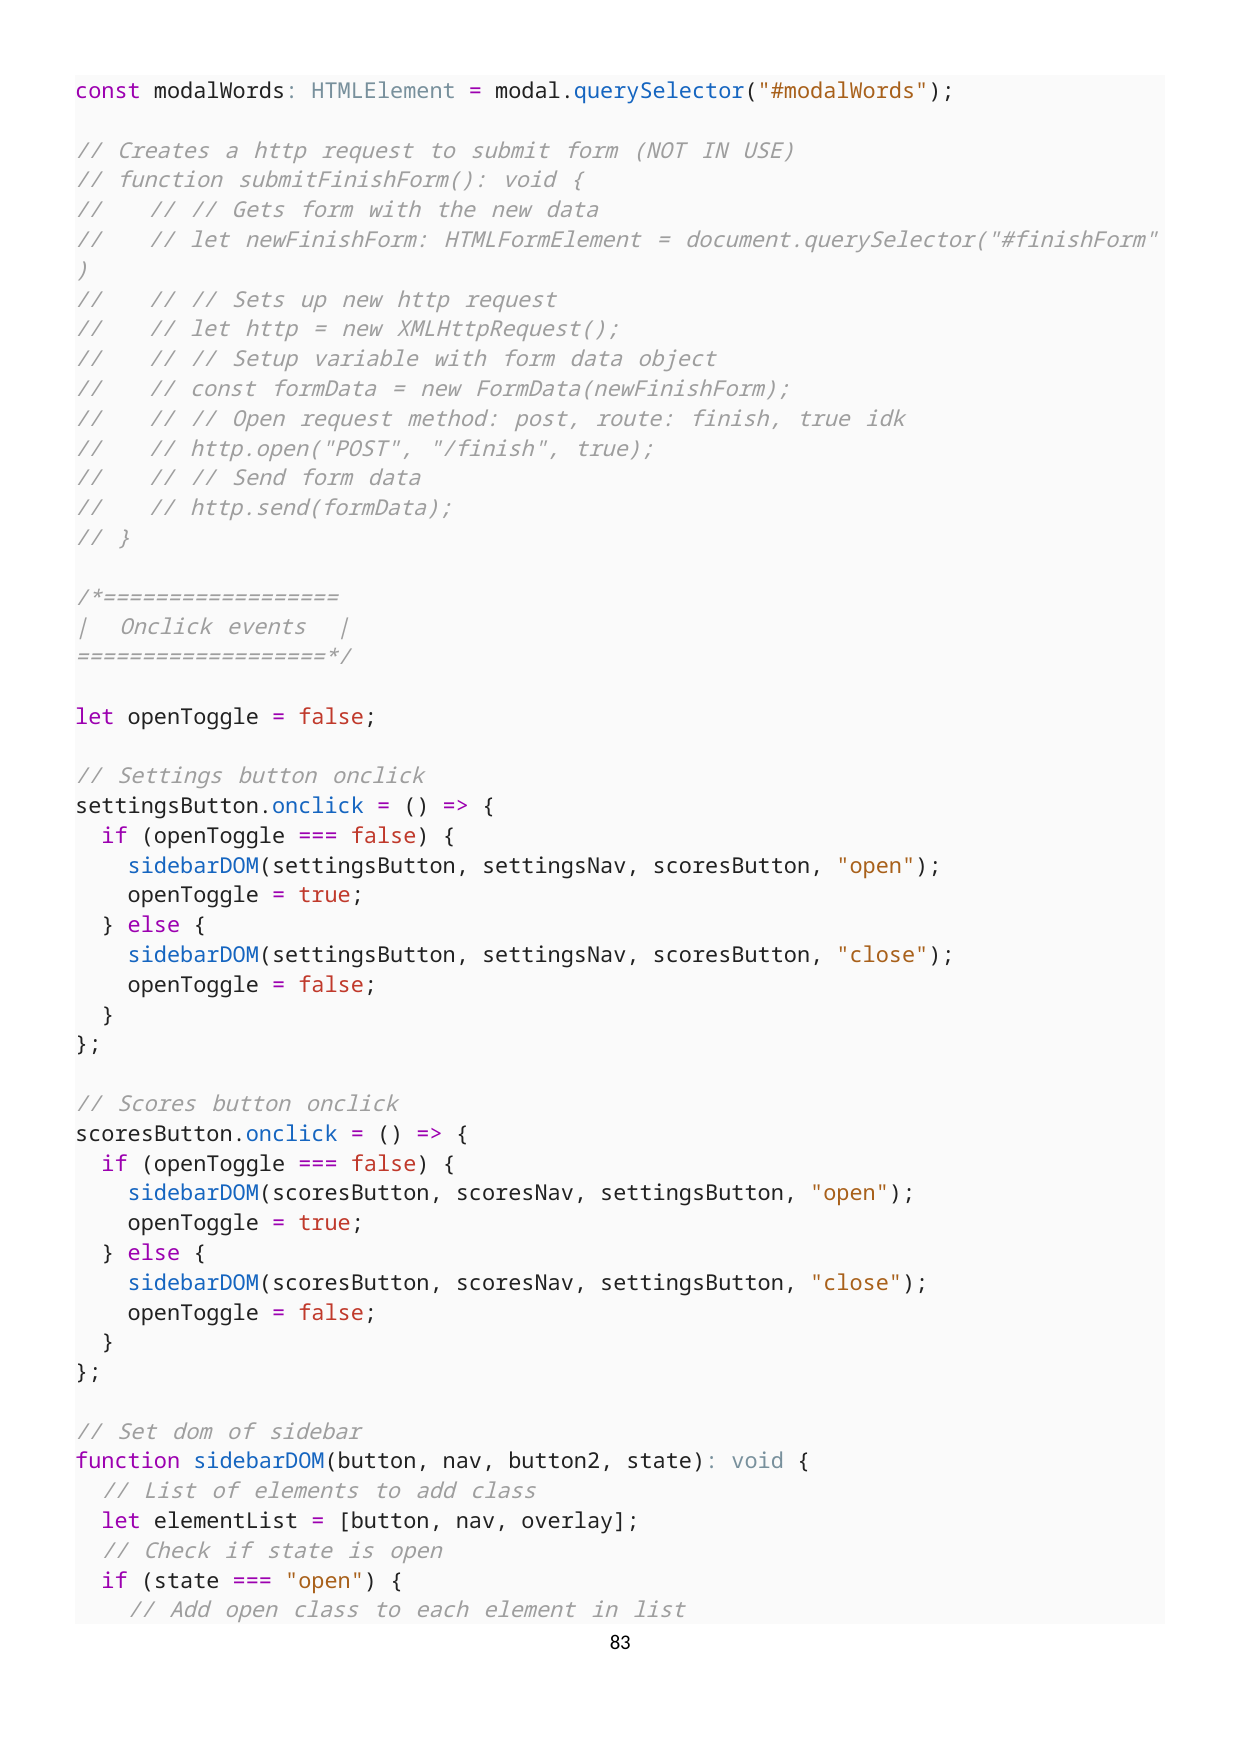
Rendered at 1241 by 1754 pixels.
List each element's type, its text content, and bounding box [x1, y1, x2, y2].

text } else { [75, 909, 1165, 939]
text if (openToggle === false) { [75, 1147, 1165, 1177]
text scoresButton.onclick = () => { [75, 1118, 1165, 1147]
text const modalWords: HTMLElement = modal.querySelector("#modalWords"); [75, 75, 1165, 105]
text if (state === "open") { [75, 1564, 1165, 1594]
text // List of elements to add class [75, 1475, 1165, 1505]
text ===================*/ [75, 641, 1165, 671]
text // // // Open request method: post, route: finish, true idk [75, 403, 1165, 432]
text // Check if state is open [75, 1535, 1165, 1564]
text // // // Send form data [75, 462, 1165, 492]
text function sidebarDOM(button, nav, button2, state): void { [75, 1445, 1165, 1475]
text // // http.send(formData); [75, 492, 1165, 522]
text sidebarDOM(settingsButton, settingsNav, scoresButton, "open"); [75, 849, 1165, 879]
text // // let http = new XMLHttpRequest(); [75, 313, 1165, 343]
text // // // Gets form with the new data [75, 194, 1165, 224]
text // Creates a http request to submit form (NOT IN USE) [75, 134, 1165, 164]
text // // // Sets up new http request [75, 283, 1165, 313]
text // Add open class to each element in list [75, 1594, 1165, 1624]
text sidebarDOM(scoresButton, scoresNav, settingsButton, "close"); [75, 1267, 1165, 1296]
text // // // Setup variable with form data object [75, 343, 1165, 373]
text if (openToggle === false) { [75, 820, 1165, 849]
text openToggle = false; [75, 969, 1165, 998]
text } [75, 1326, 1165, 1356]
text // Scores button onclick [75, 1088, 1165, 1118]
text // // let newFinishForm: HTMLFormElement = document.querySelector("#finishForm") [75, 224, 1165, 283]
text /*================== [75, 581, 1165, 611]
text // // http.open("POST", "/finish", true); [75, 432, 1165, 462]
text // Set dom of sidebar [75, 1416, 1165, 1445]
text let openToggle = false; [75, 701, 1165, 730]
text // function submitFinishForm(): void { [75, 164, 1165, 194]
text | Onclick events | [75, 611, 1165, 641]
text } else { [75, 1237, 1165, 1267]
text } [75, 998, 1165, 1028]
text let elementList = [button, nav, overlay]; [75, 1505, 1165, 1535]
text sidebarDOM(scoresButton, scoresNav, settingsButton, "open"); [75, 1177, 1165, 1207]
text openToggle = true; [75, 879, 1165, 909]
text }; [75, 1356, 1165, 1386]
text sidebarDOM(settingsButton, settingsNav, scoresButton, "close"); [75, 939, 1165, 969]
text openToggle = true; [75, 1207, 1165, 1237]
text // // const formData = new FormData(newFinishForm); [75, 373, 1165, 403]
text // } [75, 522, 1165, 552]
text // Settings button onclick [75, 760, 1165, 790]
text openToggle = false; [75, 1296, 1165, 1326]
text }; [75, 1028, 1165, 1058]
text settingsButton.onclick = () => { [75, 790, 1165, 820]
